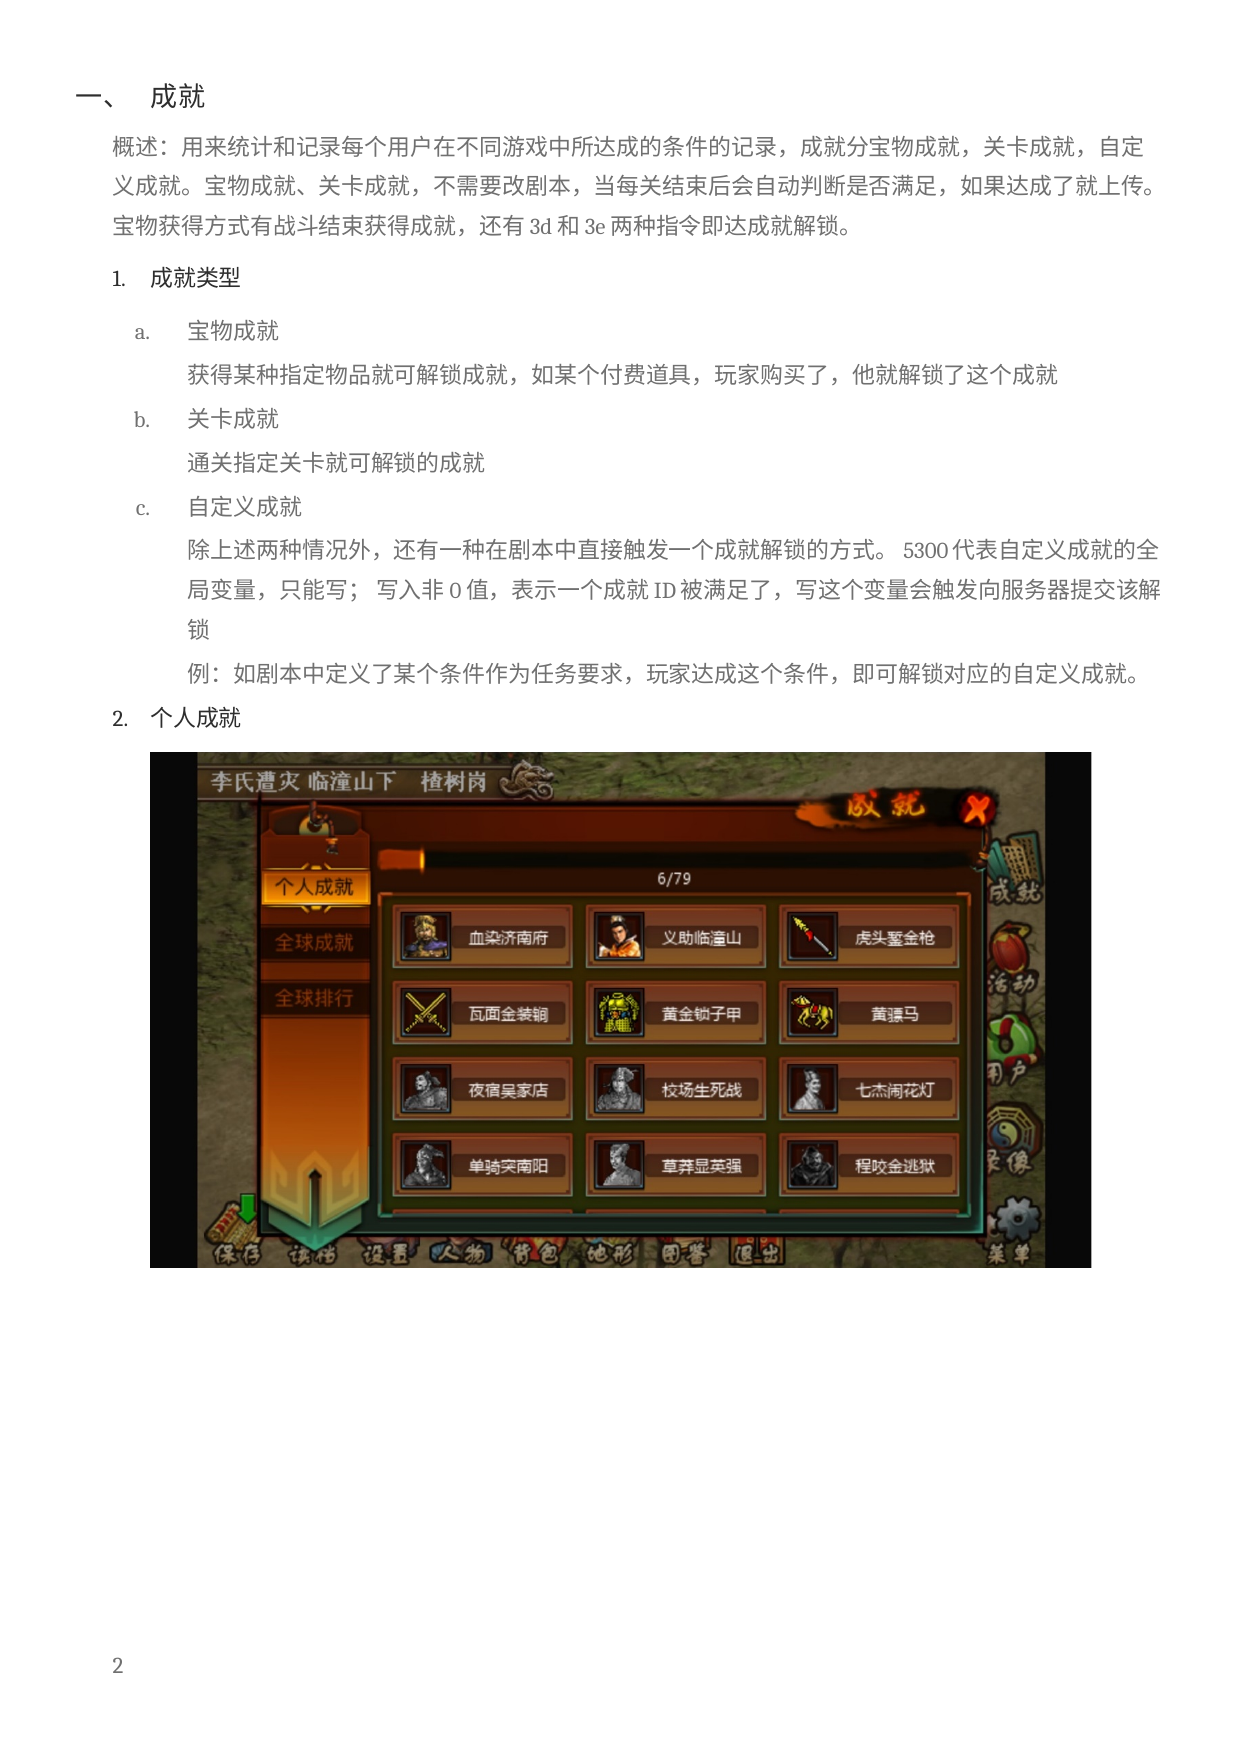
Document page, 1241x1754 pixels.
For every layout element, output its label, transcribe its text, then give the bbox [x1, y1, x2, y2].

subtitle 宝物成就 [150, 312, 1165, 346]
subtitle 成就类型 [112, 260, 1165, 293]
text 概述：用来统计和记录每个用户在不同游戏中所达成的条件的记录，成就分宝物成就，关卡成就，自定义成就。宝物成就、关卡成就，不需要改剧本，当每关结束后会自动判断是否满足，如果达成了就上传。宝物获得方式有战斗结束获得成就，还有3d 和3e两种指令即达成就解锁。 [112, 128, 1165, 241]
subtitle 关卡成就 [150, 400, 1165, 434]
subtitle 个人成就 [112, 700, 1165, 733]
subtitle 自定义成就 [150, 488, 1165, 522]
picture [150, 752, 1092, 1268]
subtitle 通关指定关卡就可解锁的成就 [187, 444, 1165, 478]
subtitle 例：如剧本中定义了某个条件作为任务要求，玩家达成这个条件，即可解锁对应的自定义成就。 [187, 656, 1165, 689]
subtitle 获得某种指定物品就可解锁成就，如某个付费道具，玩家购买了，他就解锁了这个成就 [187, 356, 1165, 390]
subtitle 除上述两种情况外，还有一种在剧本中直接触发一个成就解锁的方式。 5300代表自定义成就的全局变量，只能写； 写入非0值，表示一个成就ID被满足了，写这个变量会触发向服务器提交该解锁 [187, 532, 1165, 645]
subtitle 成就 [75, 75, 1165, 114]
